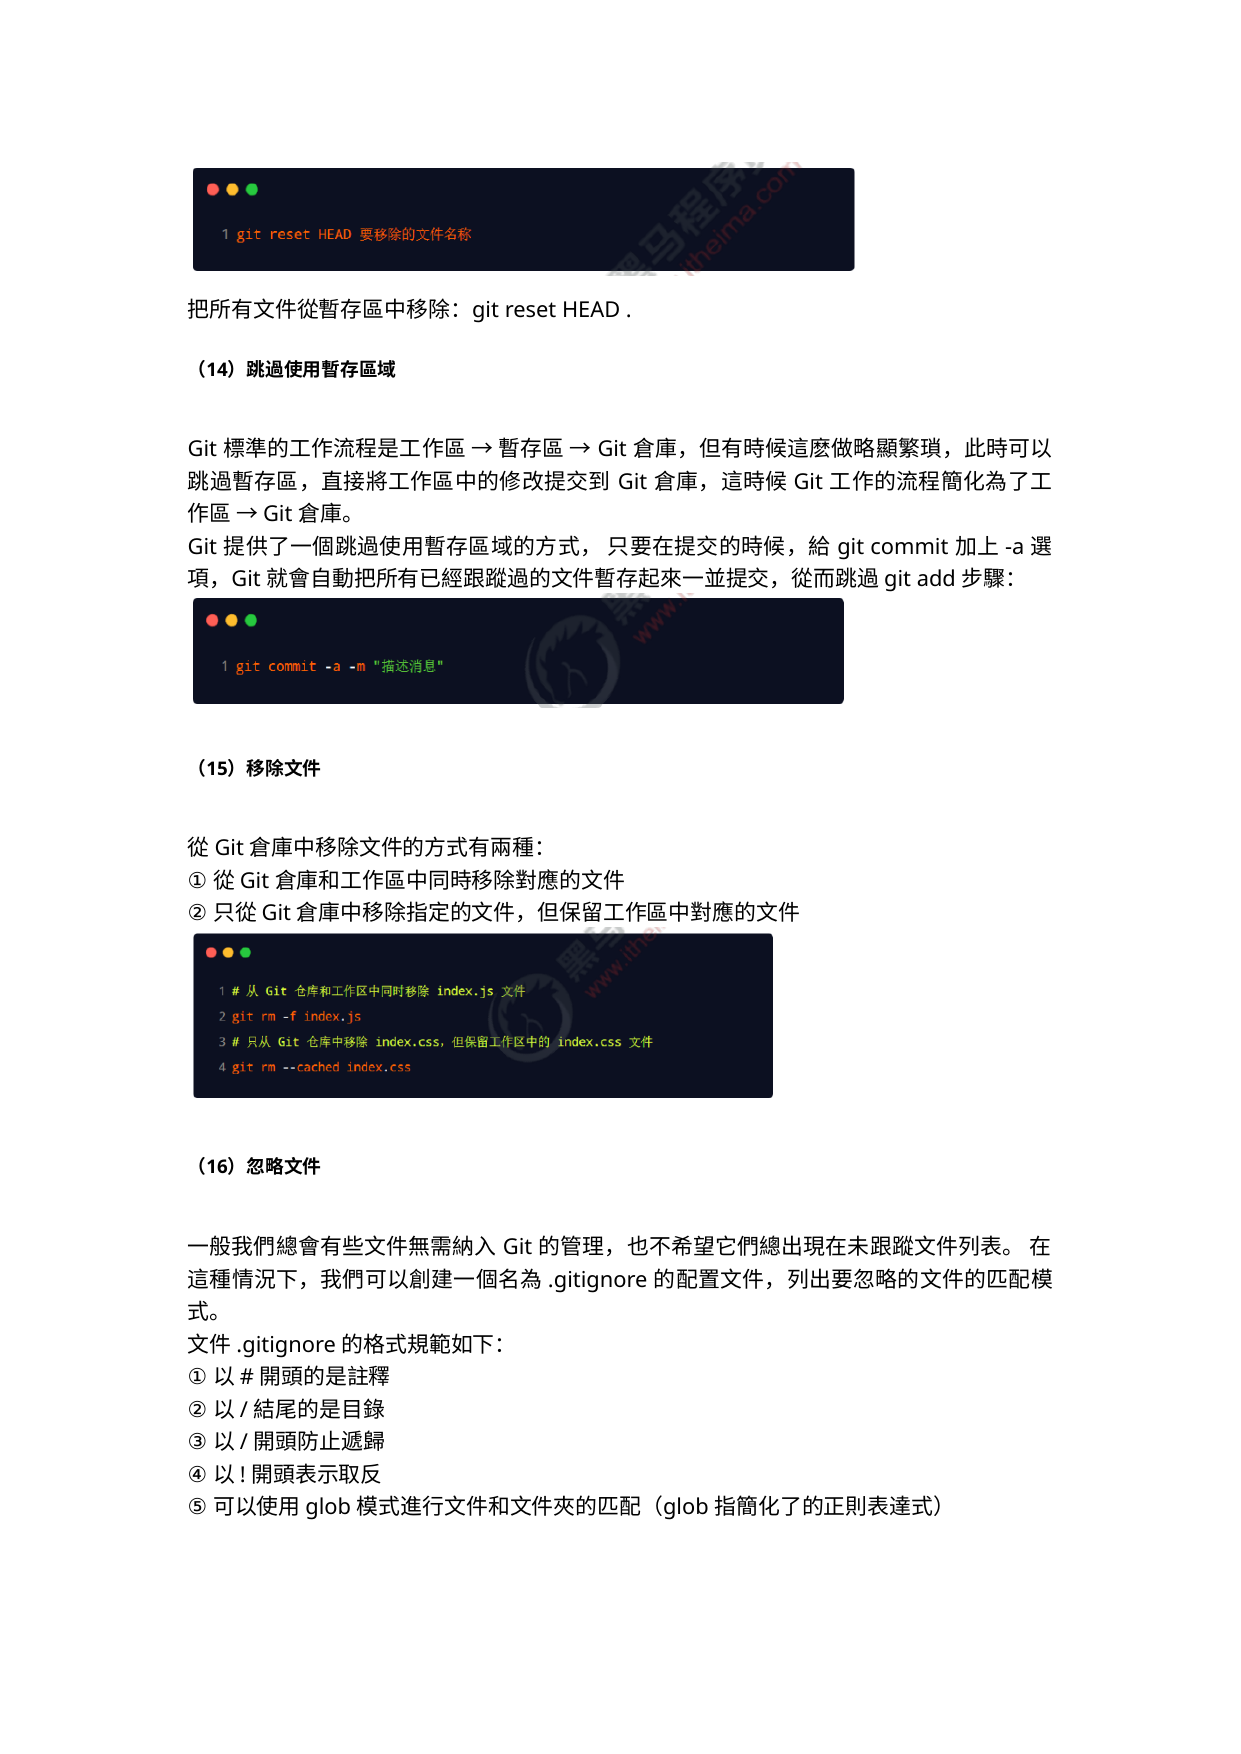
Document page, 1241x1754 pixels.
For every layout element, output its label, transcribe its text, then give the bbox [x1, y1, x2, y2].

subtitle （15）移除文件 [187, 751, 1053, 783]
text ⑤ 可以使用 glob 模式進行文件和文件夾的匹配（glob 指簡化了的正則表達式） [187, 1489, 1053, 1521]
text ④ 以 ! 開頭表示取反 [187, 1456, 1053, 1489]
subtitle （14）跳過使用暫存區域 [187, 352, 1053, 384]
text 文件 .gitignore 的格式規範如下： [187, 1326, 1053, 1359]
text ① 從 Git 倉庫和工作區中同時移除對應的文件 [187, 862, 1053, 895]
subtitle （16）忽略文件 [187, 1149, 1053, 1182]
text ② 只從 Git 倉庫中移除指定的文件，但保留工作區中對應的文件 [187, 895, 1053, 927]
text ③ 以 / 開頭防止遞歸 [187, 1424, 1053, 1456]
picture [187, 927, 778, 1104]
text 一般我們總會有些文件無需納入 Git 的管理，也不希望它們總出現在未跟蹤文件列表。 在這種情況下，我們可以創建一個名為 .gitignore 的配置文件，列出要忽略的文件的匹配模式。 [187, 1229, 1053, 1326]
picture [187, 162, 861, 276]
text Git 標準的工作流程是工作區 → 暫存區 → Git 倉庫，但有時候這麽做略顯繁瑣，此時可以跳過暫存區，直接將工作區中的修改提交到 Git 倉庫，這時候 Git 工作的流程簡化為了工作區 → Git 倉庫。 [187, 431, 1053, 528]
text 從 Git 倉庫中移除文件的方式有兩種： [187, 830, 1053, 862]
text ② 以 / 結尾的是目錄 [187, 1391, 1053, 1424]
picture [187, 593, 849, 708]
text Git 提供了一個跳過使用暫存區域的方式， 只要在提交的時候，給 git commit 加上 -a 選項，Git 就會自動把所有已經跟蹤過的文件暫存起來一並提交，從而跳過 git add 步驟： [187, 528, 1053, 593]
text 把所有文件從暫存區中移除：git reset HEAD . [187, 292, 1053, 324]
text ① 以 # 開頭的是註釋 [187, 1359, 1053, 1391]
